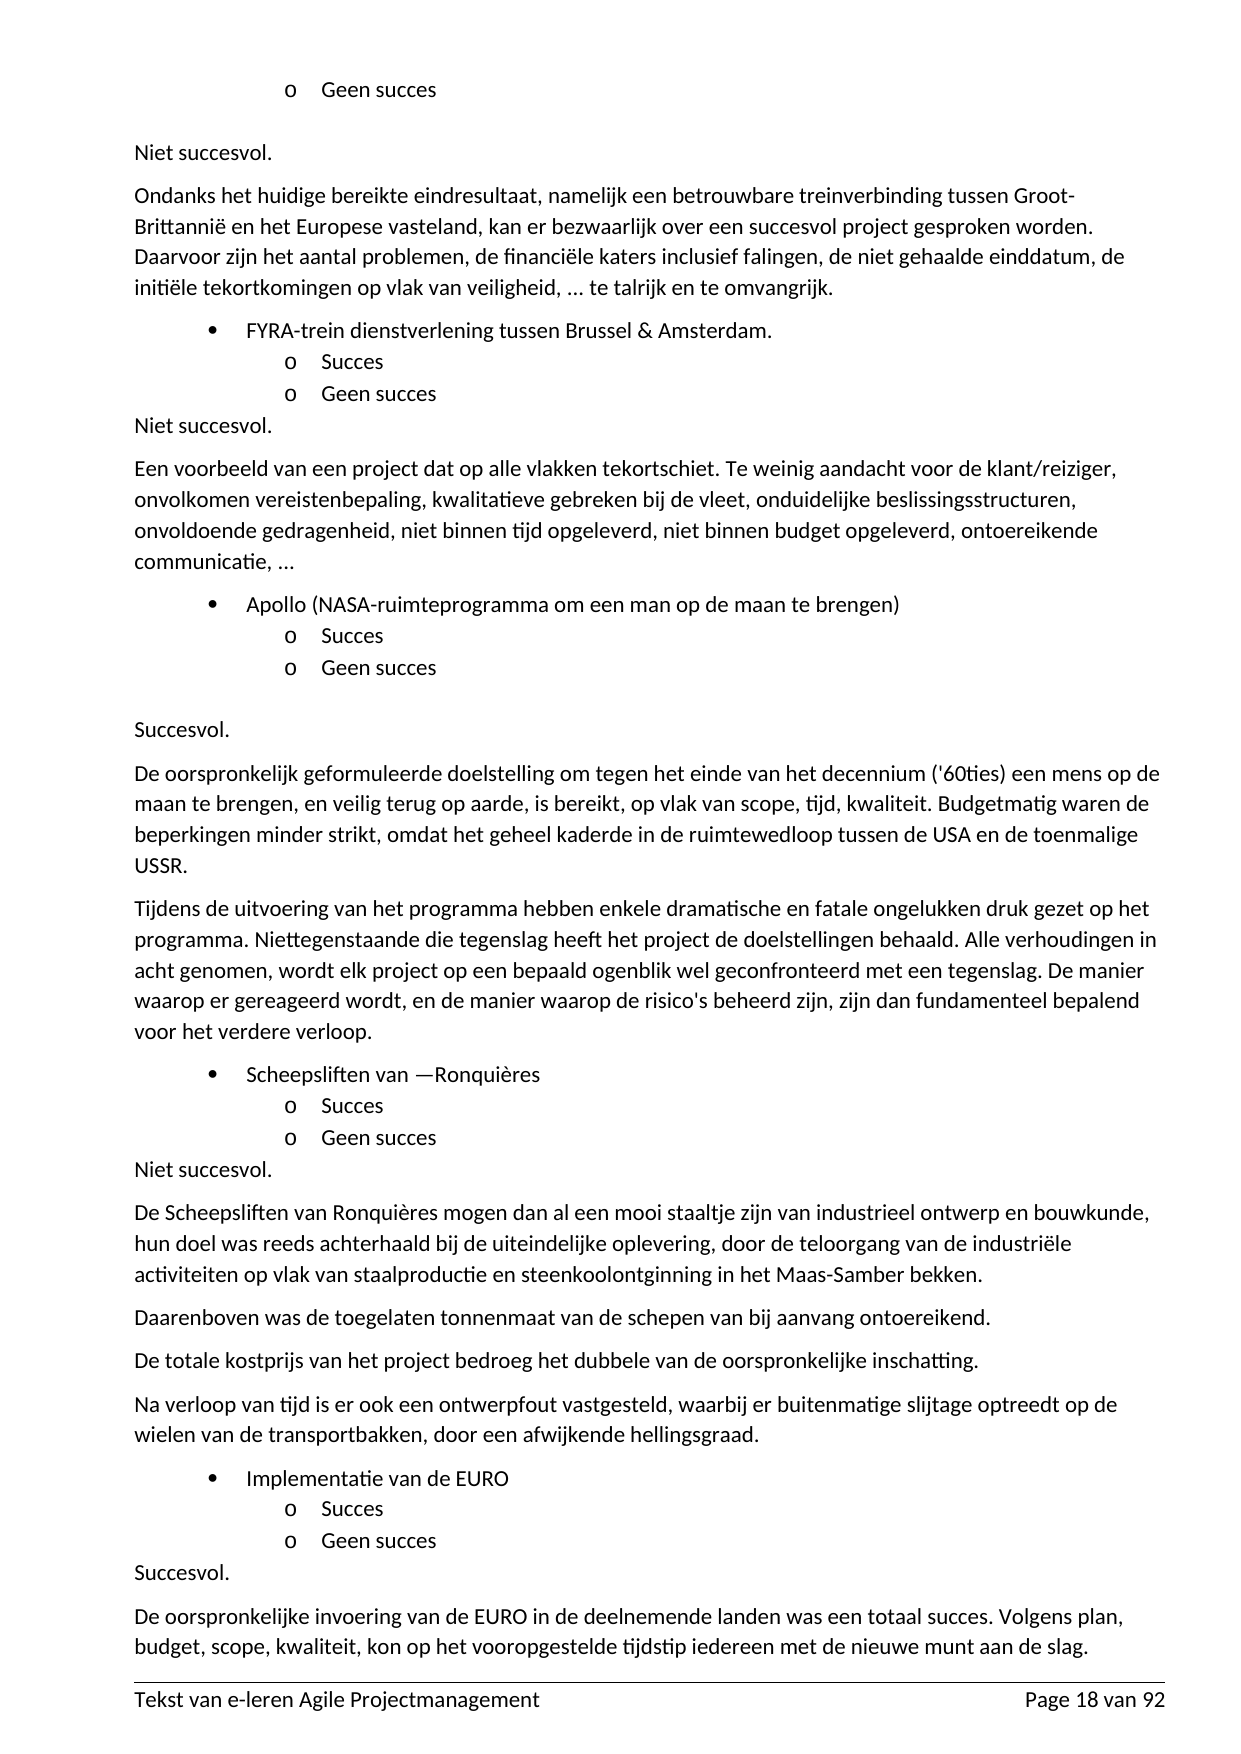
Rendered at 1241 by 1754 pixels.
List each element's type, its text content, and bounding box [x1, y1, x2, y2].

list Geen succes [284, 75, 1165, 104]
text Ondanks het huidige bereikte eindresultaat, namelijk een betrouwbare treinverbinding tussen Groot-Brittannië en het Europese vasteland, kan er bezwaarlijk over een succesvol project gesproken worden. Daarvoor zijn het aantal problemen, de financiële katers inclusief falingen, de niet gehaalde einddatum, de initiële tekortkomingen op vlak van veiligheid, ... te talrijk en te omvangrijk. [134, 181, 1165, 301]
text De totale kostprijs van het project bedroeg het dubbele van de oorspronkelijke inschatting. [134, 1346, 1165, 1374]
text Apollo (NASA-ruimteprogramma om een man op de maan te brengen) [209, 590, 1165, 618]
list Succes [284, 347, 1165, 376]
list Geen succes [284, 653, 1165, 682]
text Scheepsliften van —Ronquières [209, 1060, 1165, 1088]
text Implementatie van de EURO [209, 1464, 1165, 1492]
text Een voorbeeld van een project dat op alle vlakken tekortschiet. Te weinig aandacht voor de klant/reiziger, onvolkomen vereistenbepaling, kwalitatieve gebreken bij de vleet, onduidelijke beslissingsstructuren, onvoldoende gedragenheid, niet binnen tijd opgeleverd, niet binnen budget opgeleverd, ontoereikende communicatie, ... [134, 454, 1165, 575]
text Tijdens de uitvoering van het programma hebben enkele dramatische en fatale ongelukken druk gezet op het programma. Niettegenstaande die tegenslag heeft het project de doelstellingen behaald. Alle verhoudingen in acht genomen, wordt elk project op een bepaald ogenblik wel geconfronteerd met een tegenslag. De manier waarop er gereageerd wordt, en de manier waarop de risico's beheerd zijn, zijn dan fundamenteel bepalend voor het verdere verloop. [134, 894, 1165, 1045]
text Niet succesvol. [134, 138, 1165, 166]
text Succesvol. [134, 716, 1165, 744]
text De oorspronkelijk geformuleerde doelstelling om tegen het einde van het decennium ('60ties) een mens op de maan te brengen, en veilig terug op aarde, is bereikt, op vlak van scope, tijd, kwaliteit. Budgetmatig waren de beperkingen minder strikt, omdat het geheel kaderde in de ruimtewedloop tussen de USA en de toenmalige USSR. [134, 759, 1165, 879]
text Daarenboven was de toegelaten tonnenmaat van de schepen van bij aanvang ontoereikend. [134, 1303, 1165, 1331]
text Succesvol. [134, 1558, 1165, 1587]
list Geen succes [284, 1123, 1165, 1152]
text De Scheepsliften van Ronquières mogen dan al een mooi staaltje zijn van industrieel ontwerp en bouwkunde, hun doel was reeds achterhaald bij de uiteindelijke oplevering, door de teloorgang van de industriële activiteiten op vlak van staalproductie en steenkoolontginning in het Maas-Samber bekken. [134, 1198, 1165, 1288]
list Succes [284, 1091, 1165, 1120]
list Succes [284, 1494, 1165, 1523]
text De oorspronkelijke invoering van de EURO in de deelnemende landen was een totaal succes. Volgens plan, budget, scope, kwaliteit, kon op het vooropgestelde tijdstip iedereen met de nieuwe munt aan de slag. [134, 1602, 1165, 1661]
text Niet succesvol. [134, 411, 1165, 439]
text FYRA-trein dienstverlening tussen Brussel & Amsterdam. [209, 316, 1165, 344]
list Succes [284, 621, 1165, 650]
text Niet succesvol. [134, 1155, 1165, 1183]
list Geen succes [284, 1526, 1165, 1556]
list Geen succes [284, 379, 1165, 408]
text Na verloop van tijd is er ook een ontwerpfout vastgesteld, waarbij er buitenmatige slijtage optreedt op de wielen van de transportbakken, door een afwijkende hellingsgraad. [134, 1390, 1165, 1448]
